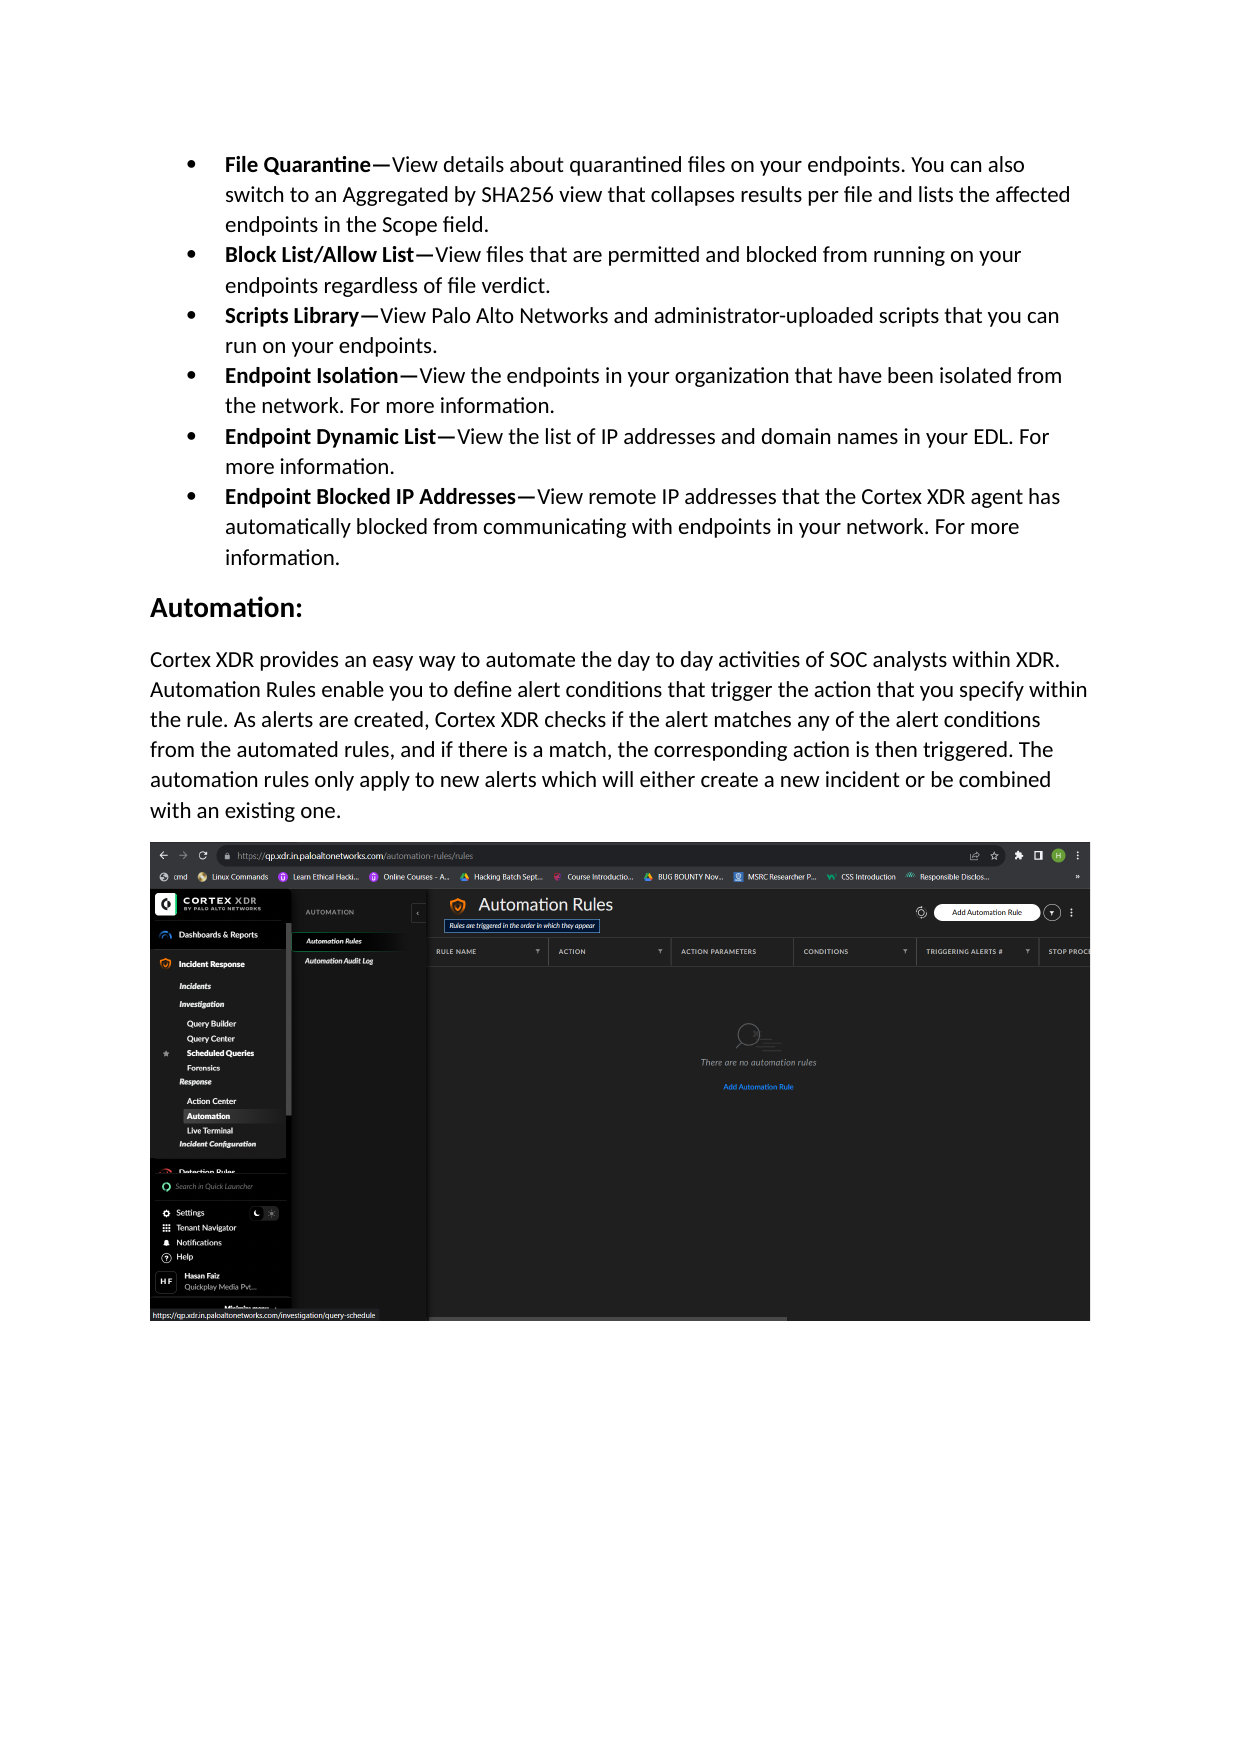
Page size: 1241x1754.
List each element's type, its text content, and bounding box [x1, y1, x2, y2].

picture [150, 842, 1091, 1321]
list Endpoint Blocked IP Addresses—View remote IP addresses that the Cortex XDR agent has automatically blocked from communicating with endpoints in your network. For more information. [187, 482, 1090, 571]
text Cortex XDR provides an easy way to automate the day to day activities of SOC analysts within XDR. Automation Rules enable you to define alert conditions that trigger the action that you specify within the rule. As alerts are created, Cortex XDR checks if the alert matches any of the alert conditions from the automated rules, and if there is a match, the corresponding action is then triggered. The automation rules only apply to new alerts which will either create a new incident or be combined with an existing one. [150, 645, 1090, 824]
list Block List/Allow List—View files that are permitted and blocked from running on your endpoints regardless of file verdict. [187, 241, 1090, 299]
list File Quarantine—View details about quarantined files on your endpoints. You can also switch to an Aggregated by SHA256 view that collapses results per file and lists the affected endpoints in the Scope field. [187, 150, 1090, 238]
text Automation: [150, 589, 1090, 625]
list Scripts Library—View Palo Alto Networks and administrator-uploaded scripts that you can run on your endpoints. [187, 301, 1090, 359]
list Endpoint Isolation—View the endpoints in your organization that have been isolated from the network. For more information. [187, 361, 1090, 420]
list Endpoint Dynamic List—View the list of IP addresses and domain names in your EDL. For more information. [187, 422, 1090, 480]
